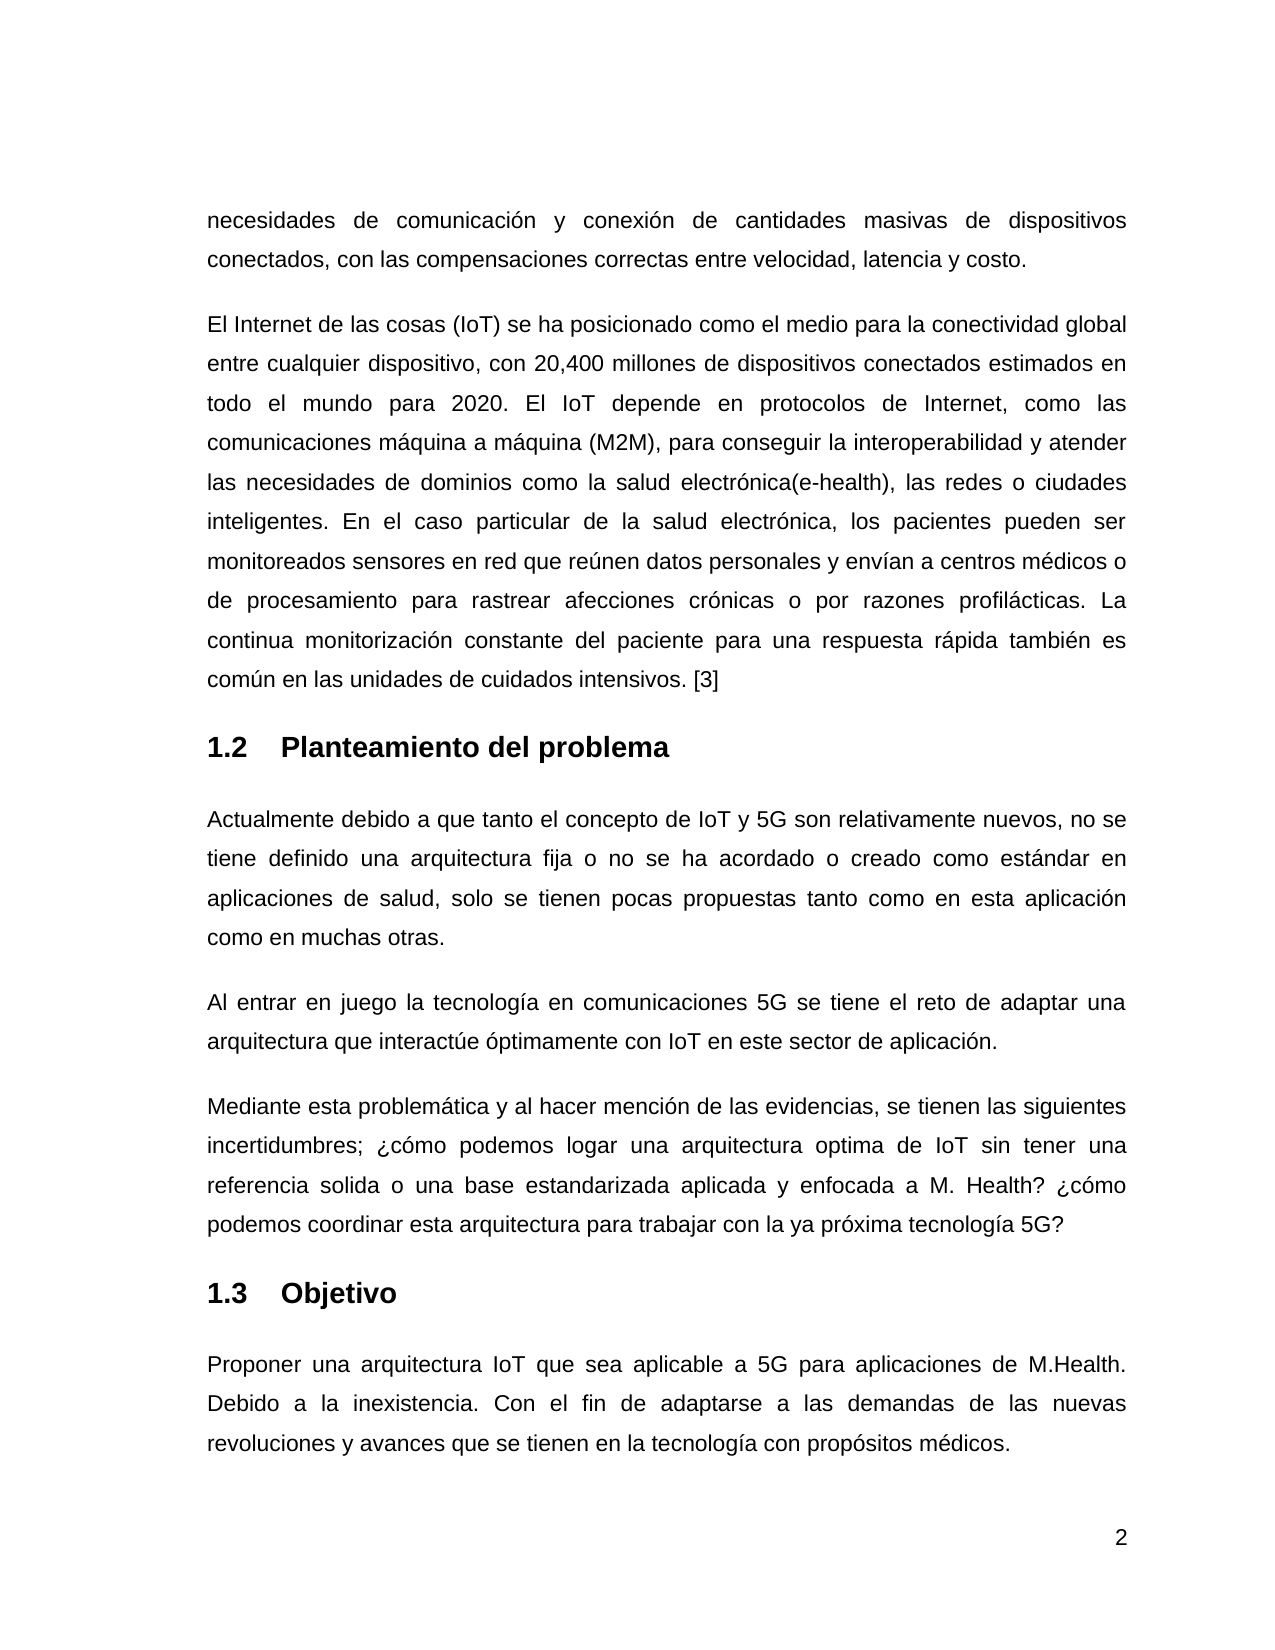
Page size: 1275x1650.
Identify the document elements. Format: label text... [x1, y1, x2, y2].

subtitle Proponer una arquitectura IoT que sea aplicable a 5G para aplicaciones de M.Health. Debido a la inexistencia. Con el fin de adaptarse a las demandas de las nuevas revoluciones y avances que se tienen en la tecnología con propósitos médicos. [207, 1351, 1127, 1456]
subtitle 1.2 Planteamiento del problema [207, 731, 1127, 764]
subtitle 1.3 Objetivo [207, 1276, 1127, 1309]
text Actualmente debido a que tanto el concepto de IoT y 5G son relativamente nuevos, no se tiene definido una arquitectura fija o no se ha acordado o creado como estándar en aplicaciones de salud, solo se tienen pocas propuestas tanto como en esta aplicación como en muchas otras. [207, 806, 1127, 951]
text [207, 207, 1127, 273]
text Al entrar en juego la tecnología en comunicaciones 5G se tiene el reto de adaptar una arquitectura que interactúe óptimamente con IoT en este sector de aplicación. [207, 989, 1127, 1054]
text El Internet de las cosas (IoT) se ha posicionado como el medio para la conectividad global entre cualquier dispositivo, con 20,400 millones de dispositivos conectados estimados en todo el mundo para 2020. El IoT depende en protocolos de Internet, como las comunicaciones máquina a máquina (M2M), para conseguir la interoperabilidad y atender las necesidades de dominios como la salud electrónica(e-health), las redes o ciudades inteligentes. En el caso particular de la salud electrónica, los pacientes pueden ser monitoreados sensores en red que reúnen datos personales y envían a centros médicos o de procesamiento para rastrear afecciones crónicas o por razones profilácticas. La continua monitorización constante del paciente para una respuesta rápida también es común en las unidades de cuidados intensivos. [207, 311, 1127, 692]
text Mediante esta problemática y al hacer mención de las evidencias, se tienen las siguientes incertidumbres; ¿cómo podemos logar una arquitectura optima de IoT sin tener una referencia solida o una base estandarizada aplicada y enfocada a M. Health? ¿cómo podemos coordinar esta arquitectura para trabajar con la ya próxima tecnología 5G? [207, 1093, 1127, 1237]
